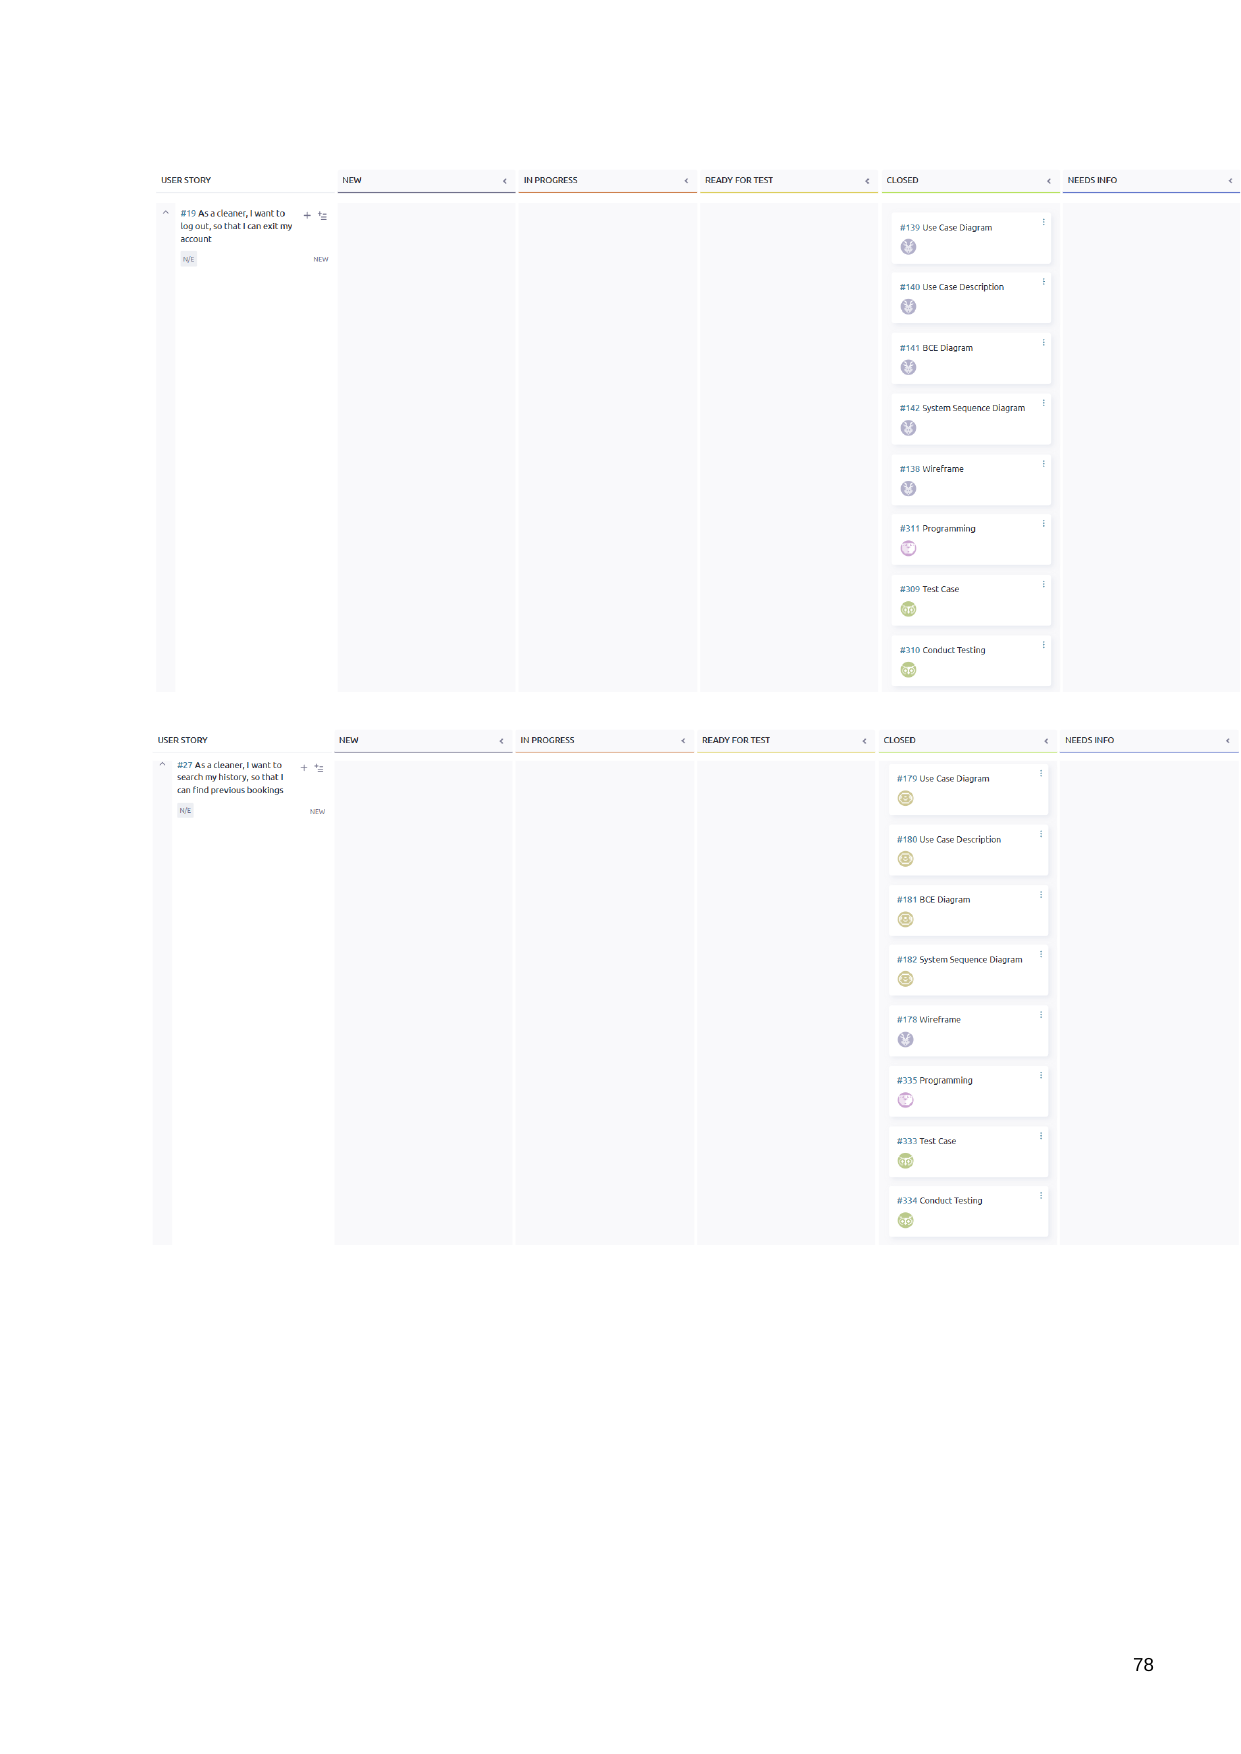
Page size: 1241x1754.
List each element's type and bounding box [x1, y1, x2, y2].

picture [150, 728, 1241, 1245]
picture [150, 168, 1241, 692]
